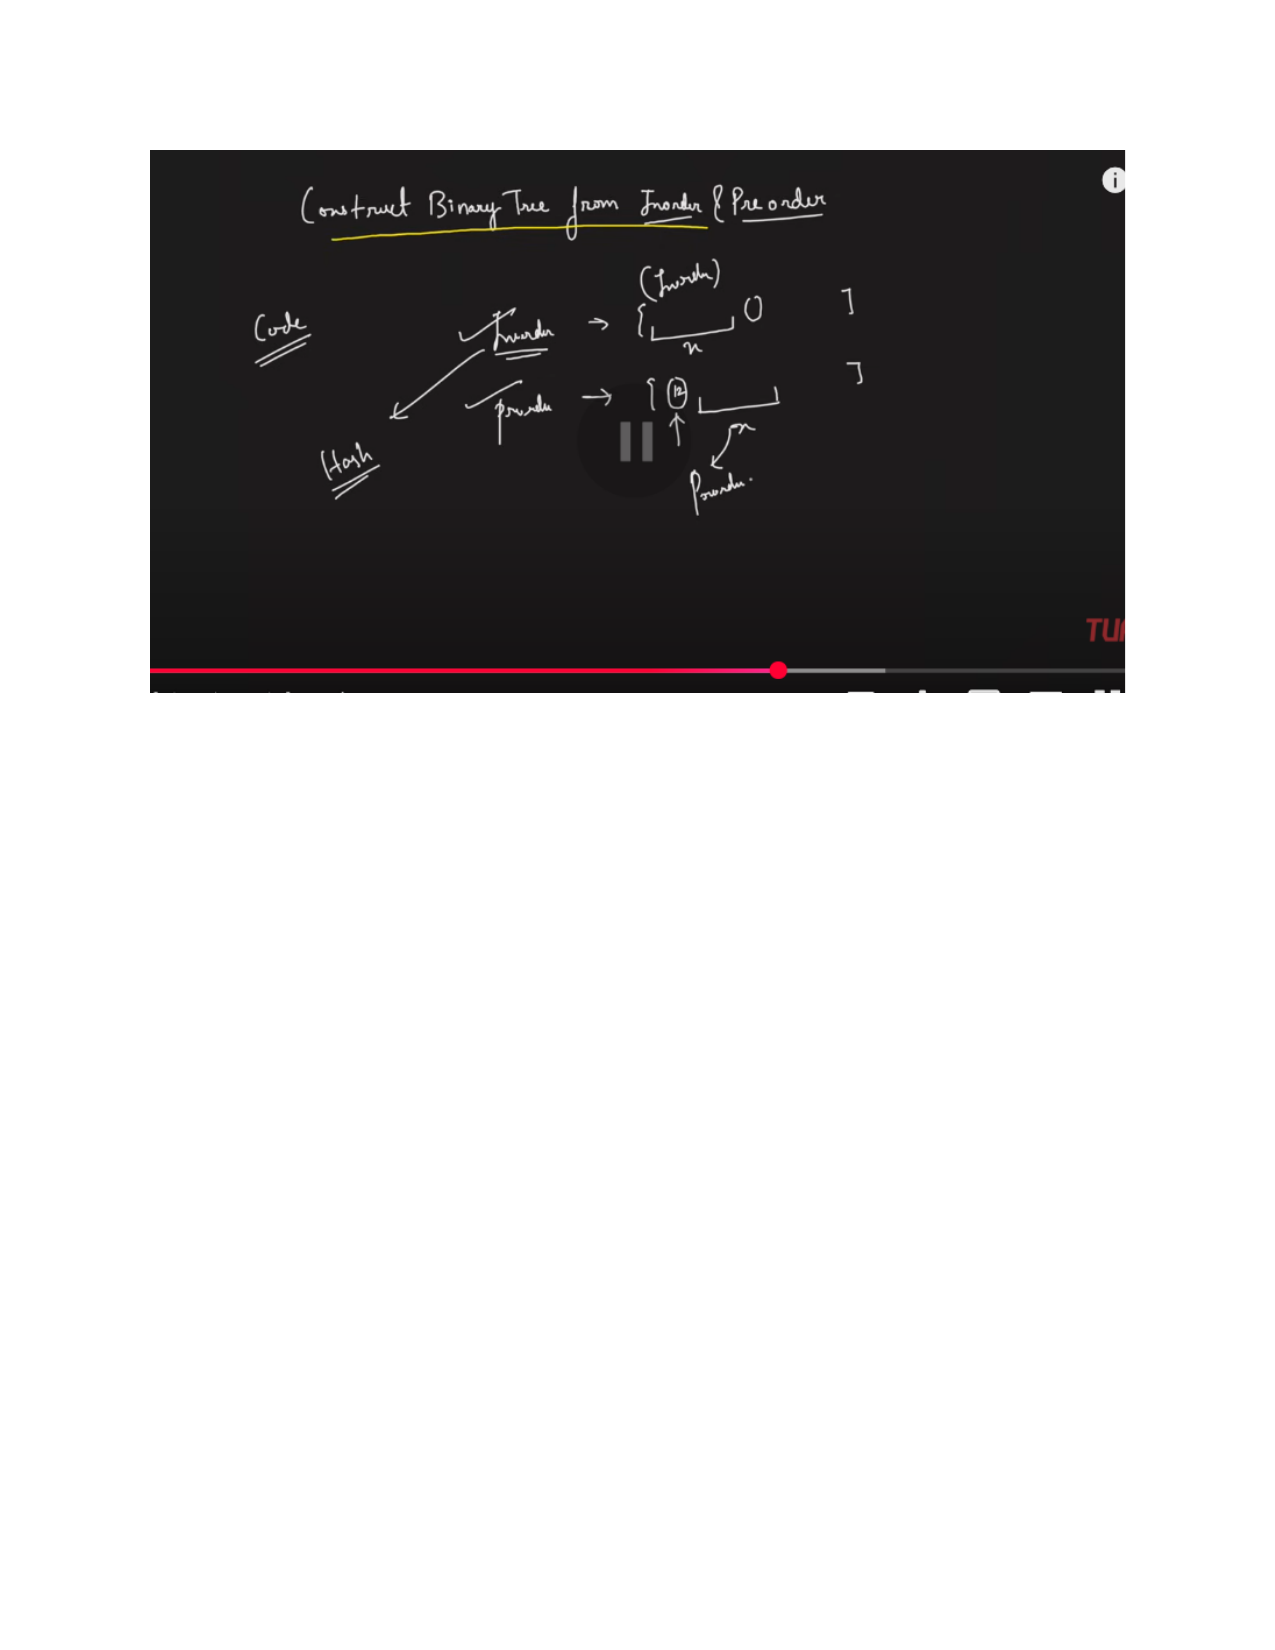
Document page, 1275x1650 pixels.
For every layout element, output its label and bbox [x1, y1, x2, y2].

picture [150, 150, 1125, 693]
